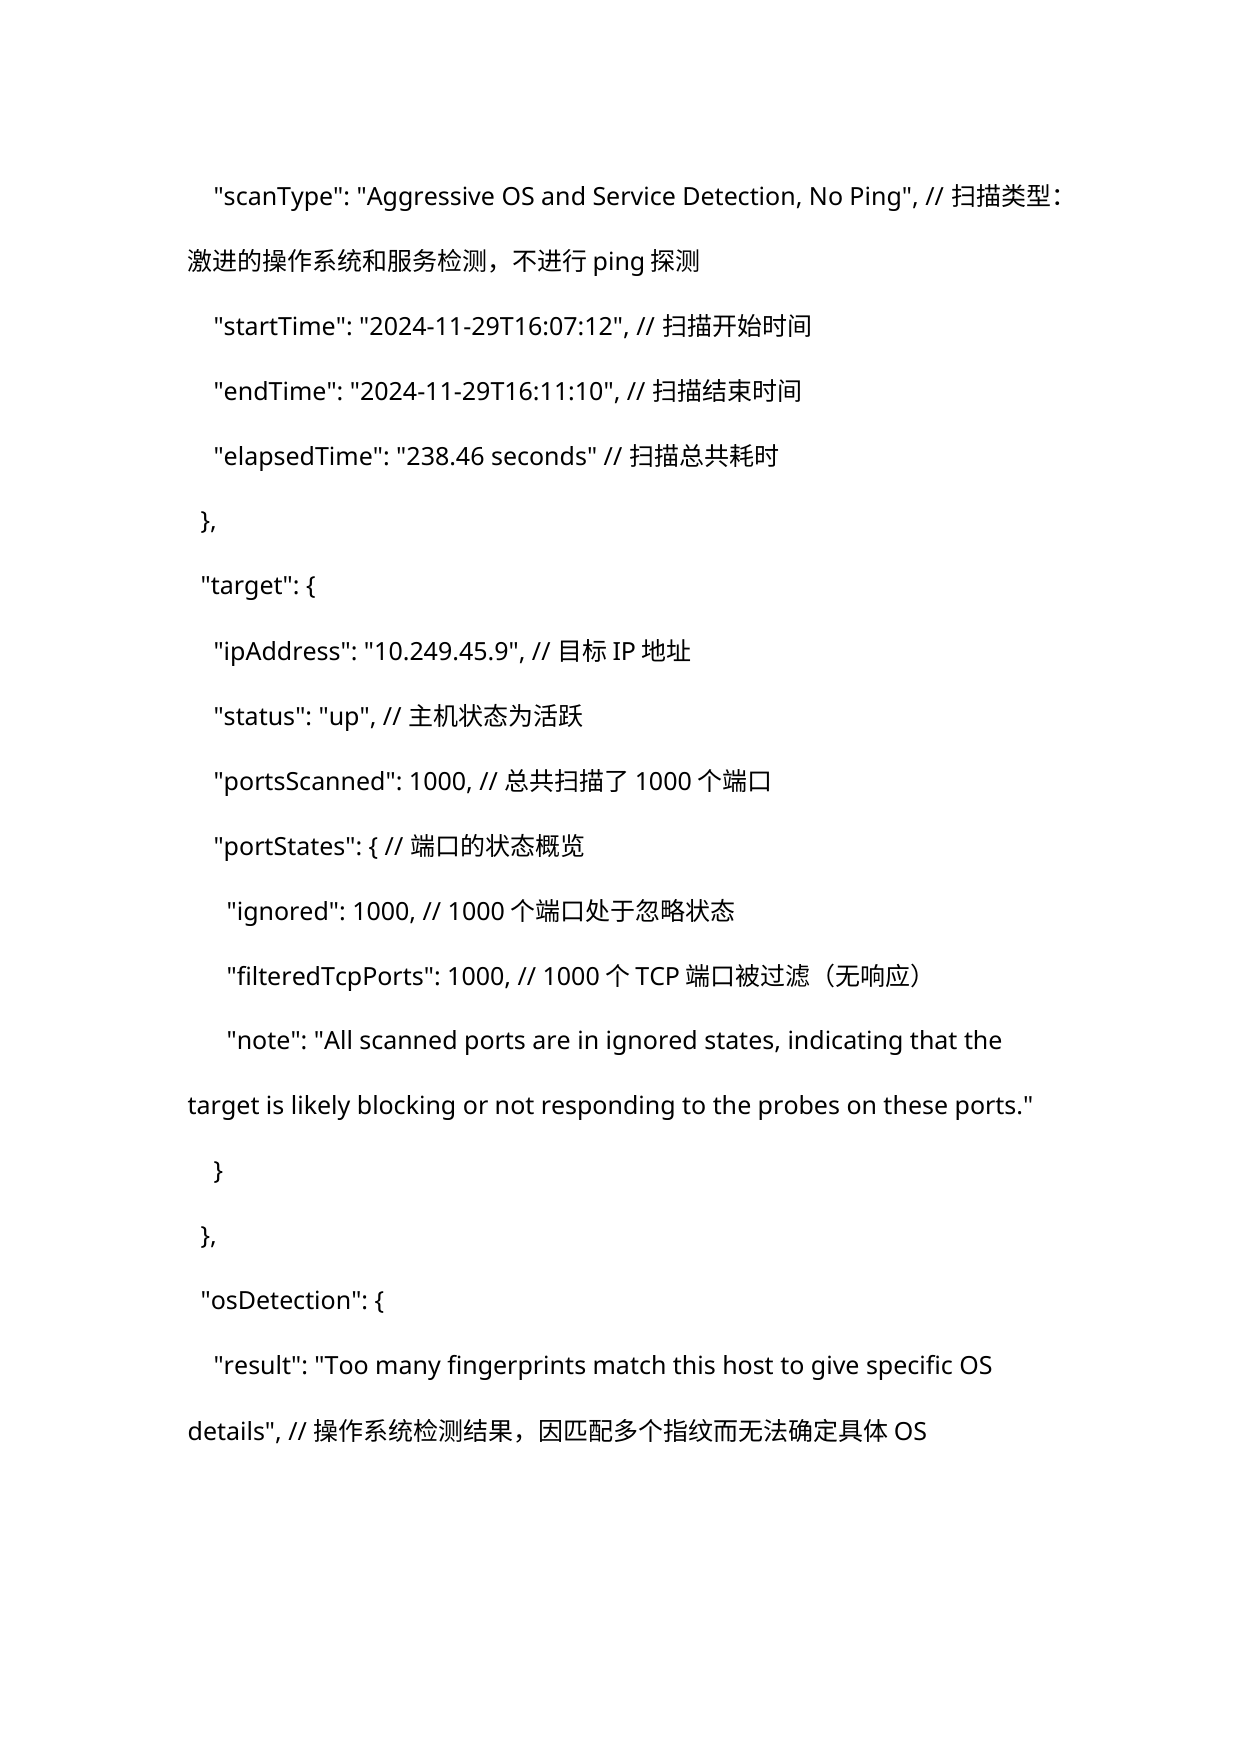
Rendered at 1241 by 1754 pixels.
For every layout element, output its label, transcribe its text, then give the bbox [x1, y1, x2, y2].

text "note": "All scanned ports are in ignored states, indicating that the target is likely blocking or not responding to the probes on these ports." [187, 1007, 1053, 1137]
text "startTime": "2024-11-29T16:07:12", // 扫描开始时间 [187, 292, 1053, 357]
text "ipAddress": "10.249.45.9", // 目标IP地址 [187, 617, 1053, 682]
text "portsScanned": 1000, // 总共扫描了1000个端口 [187, 747, 1053, 812]
text "portStates": { // 端口的状态概览 [187, 812, 1053, 877]
text }, [187, 487, 1053, 552]
text } [187, 1137, 1053, 1202]
text "osDetection": { [187, 1267, 1053, 1332]
text "status": "up", // 主机状态为活跃 [187, 682, 1053, 747]
text "target": { [187, 552, 1053, 617]
text }, [187, 1202, 1053, 1267]
text "ignored": 1000, // 1000个端口处于忽略状态 [187, 877, 1053, 942]
text "endTime": "2024-11-29T16:11:10", // 扫描结束时间 [187, 357, 1053, 422]
text "filteredTcpPorts": 1000, // 1000个TCP端口被过滤（无响应） [187, 942, 1053, 1007]
text "scanType": "Aggressive OS and Service Detection, No Ping", // 扫描类型：激进的操作系统和服务检测，不进行ping探测 [187, 162, 1053, 292]
text "result": "Too many fingerprints match this host to give specific OS details", // 操作系统检测结果，因匹配多个指纹而无法确定具体OS [187, 1332, 1053, 1462]
text "elapsedTime": "238.46 seconds" // 扫描总共耗时 [187, 422, 1053, 487]
